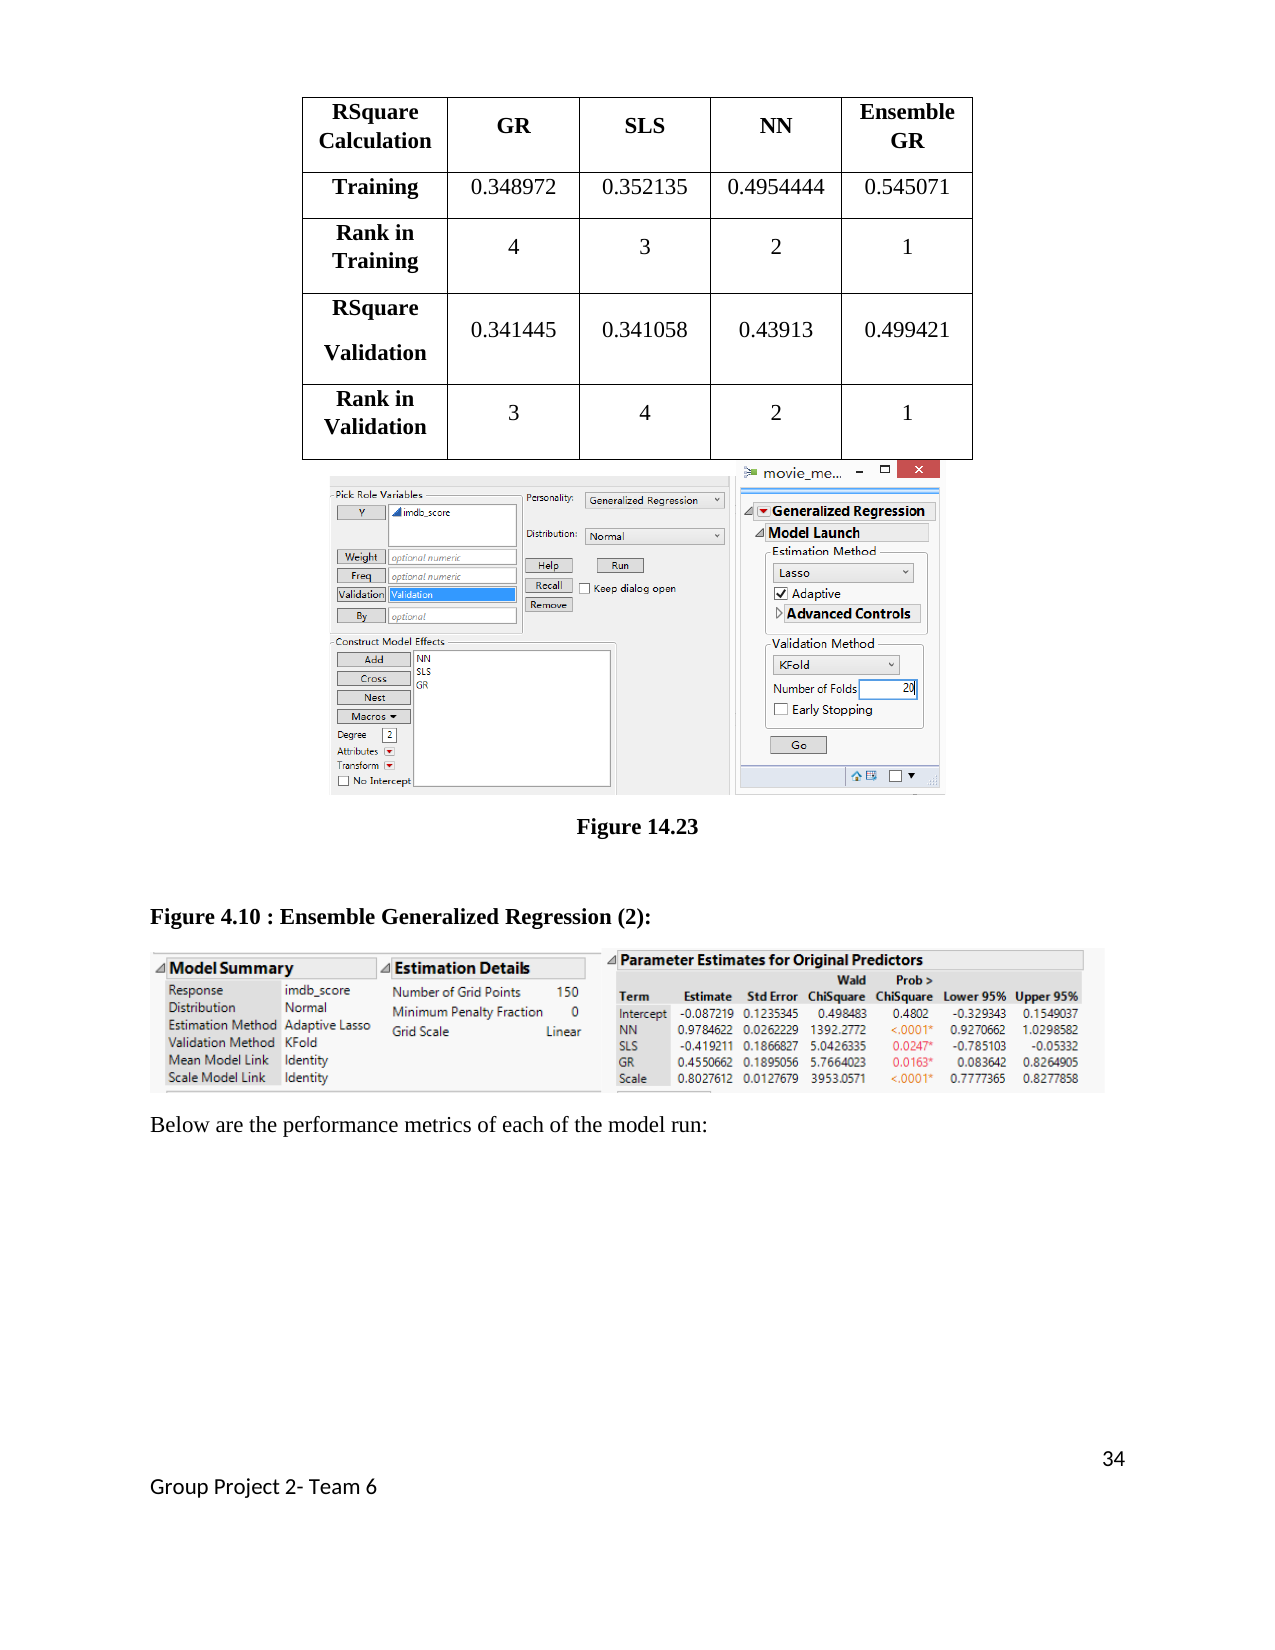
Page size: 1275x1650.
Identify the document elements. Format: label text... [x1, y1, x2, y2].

table_cell Rank in Training [303, 219, 447, 293]
table_cell 4 [448, 219, 579, 293]
table_cell 0.499421 [842, 294, 972, 384]
table_cell 3 [448, 385, 579, 458]
table_cell Training [303, 173, 447, 218]
table_cell 0.545071 [842, 173, 972, 218]
table_cell 4 [580, 385, 710, 458]
table_cell 0.43913 [711, 294, 841, 384]
table_cell 1 [842, 385, 972, 458]
table_cell 1 [842, 219, 972, 293]
table_header Ensemble GR [842, 98, 972, 172]
text Figure 4.10 : Ensemble Generalized Regression (2): [150, 903, 1125, 929]
table_cell 2 [711, 219, 841, 293]
table_cell 3 [580, 219, 710, 293]
text Below are the performance metrics of each of the model run: [150, 1112, 1125, 1138]
table_header NN [711, 98, 841, 172]
table_cell 2 [711, 385, 841, 458]
table_cell Rank in Validation [303, 385, 447, 458]
table_cell 0.348972 [448, 173, 579, 218]
picture [329, 460, 946, 795]
table_header SLS [580, 98, 710, 172]
table_cell 0.352135 [580, 173, 710, 218]
text Figure 14.23 [150, 813, 1125, 839]
table_cell 0.341445 [448, 294, 579, 384]
table_header RSquare Calculation [303, 98, 447, 172]
table_cell RSquare Validation [303, 294, 447, 384]
table_cell 0.4954444 [711, 173, 841, 218]
table_cell 0.341058 [580, 294, 710, 384]
picture [150, 948, 1105, 1093]
table_header GR [448, 98, 579, 172]
